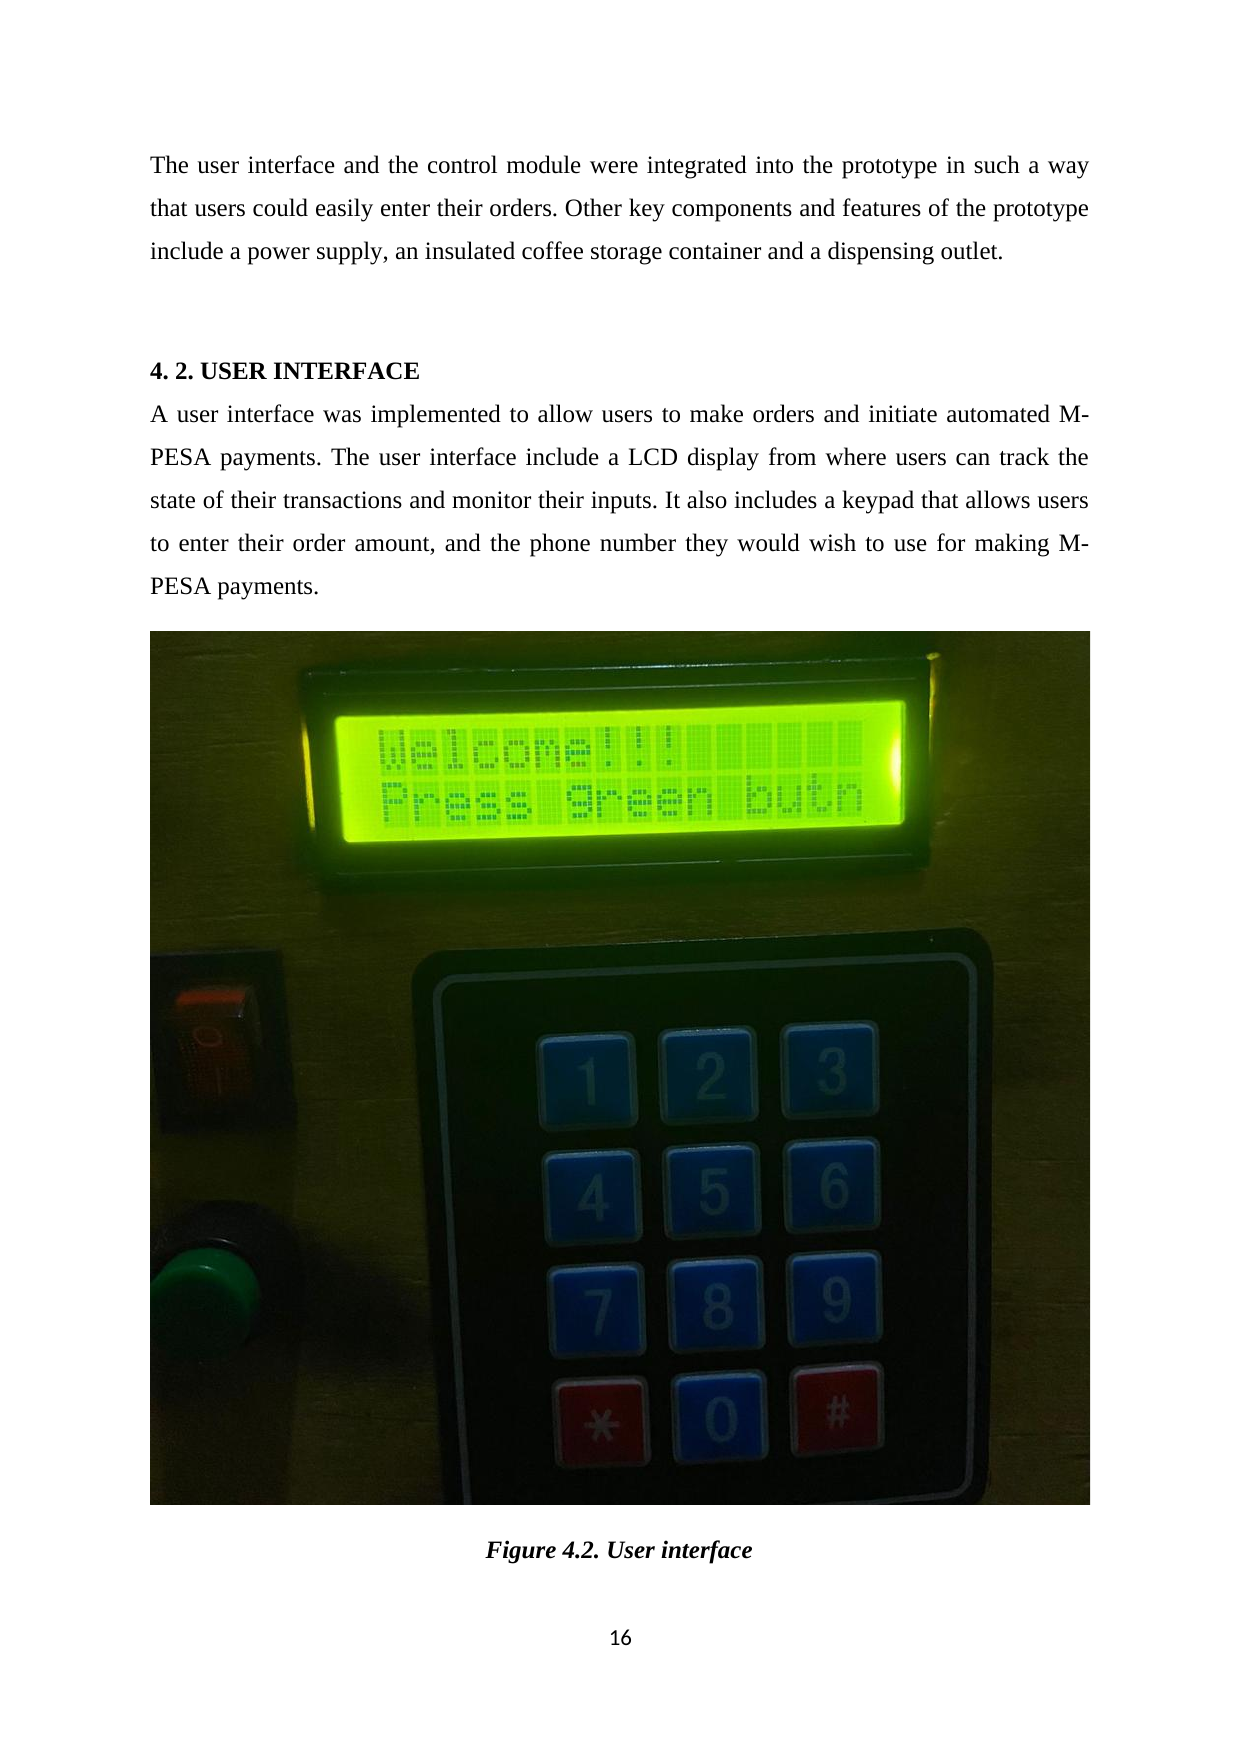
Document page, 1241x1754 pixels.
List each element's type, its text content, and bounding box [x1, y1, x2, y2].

subtitle 4. 2. USER INTERFACE [150, 356, 1090, 384]
text A user interface was implemented to allow users to make orders and initiate automated M-PESA payments. The user interface include a LCD display from where users can track the state of their transactions and monitor their inputs. It also includes a keypad that allows users to enter their order amount, and the phone number they would wish to use for making M-PESA payments. [150, 399, 1090, 600]
text The user interface and the control module were integrated into the prototype in such a way that users could easily enter their orders. Other key components and features of the prototype include a power supply, an insulated coffee storage container and a dispensing outlet. [150, 150, 1090, 265]
picture [150, 631, 1091, 1505]
text Figure 4.2. User interface [150, 1535, 1090, 1564]
